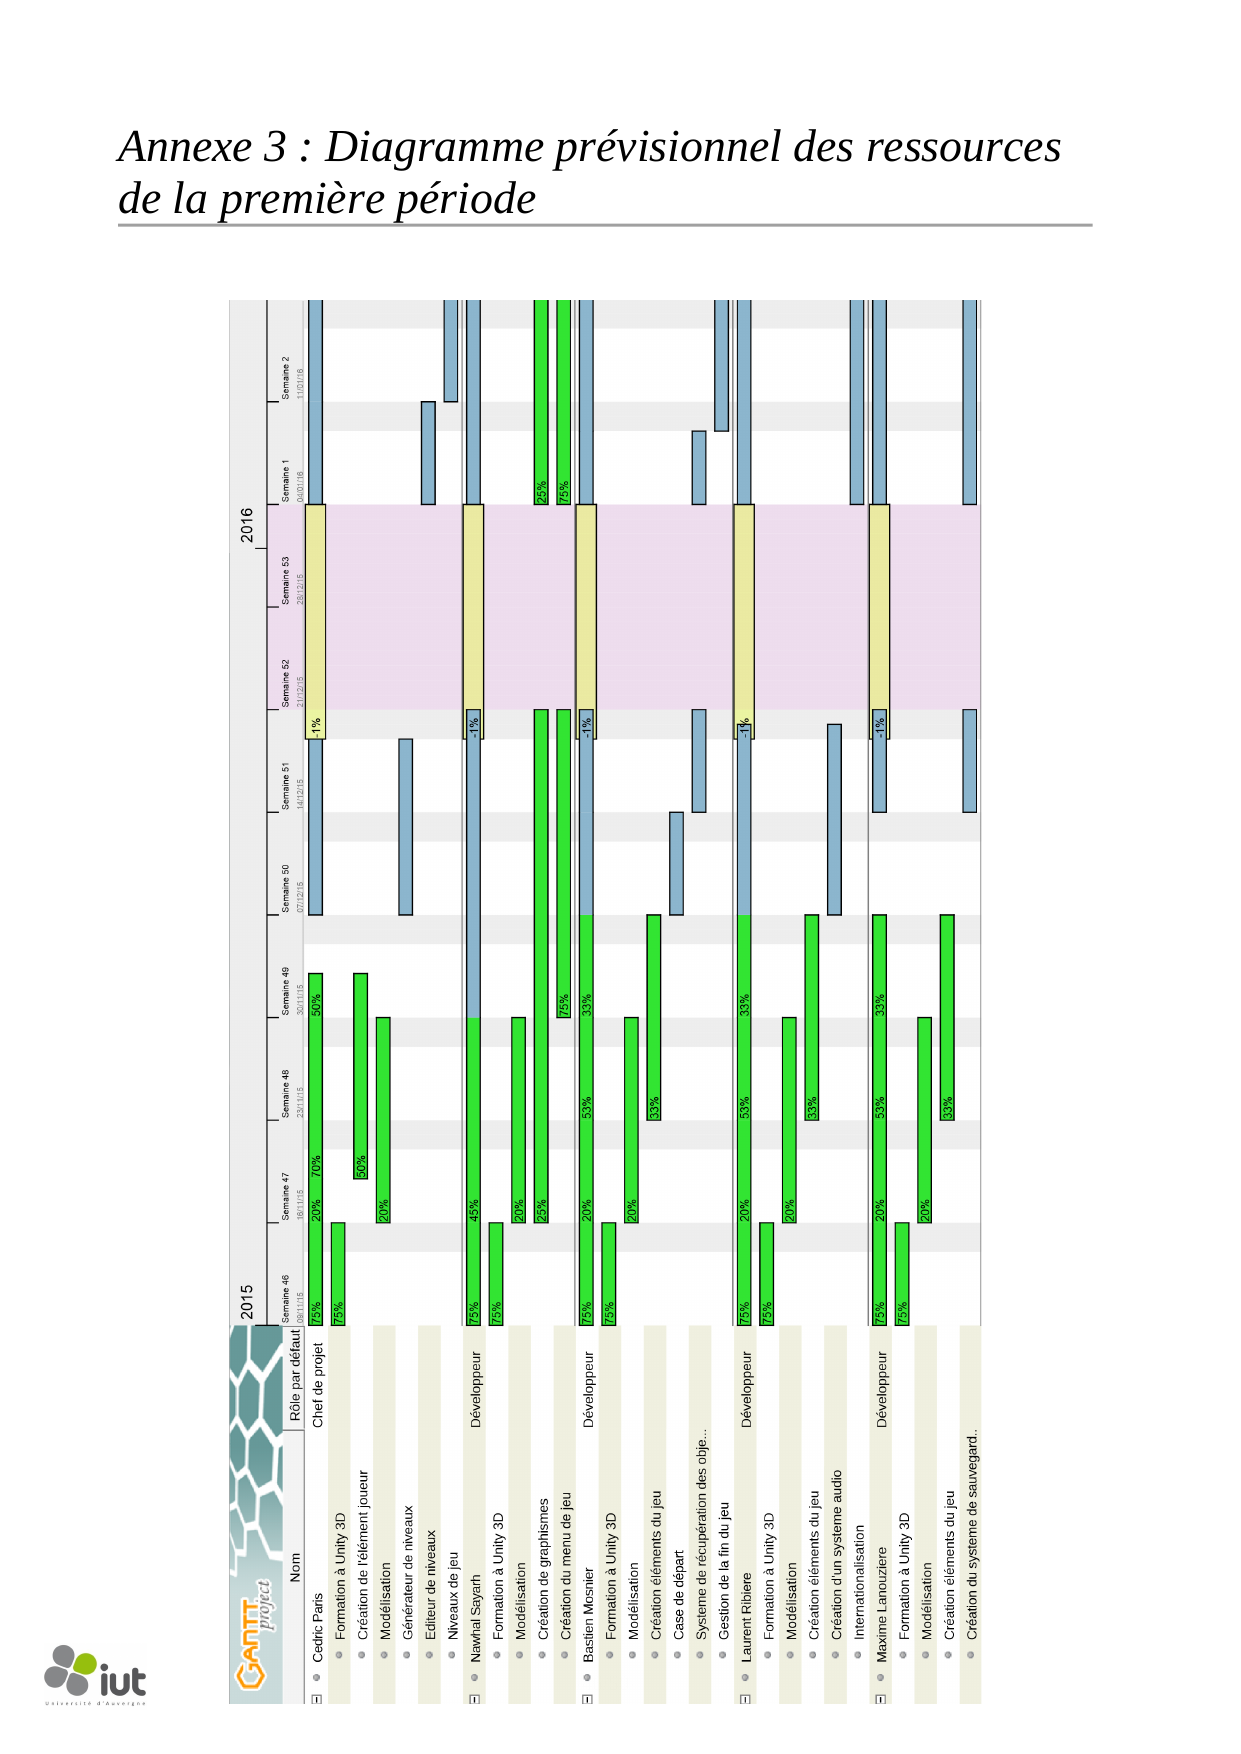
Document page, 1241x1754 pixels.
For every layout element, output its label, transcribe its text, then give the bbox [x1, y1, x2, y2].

text Annexe 3 : Diagramme prévisionnel des ressources de la première période [118, 118, 1092, 223]
picture [43, 1643, 147, 1710]
picture [229, 300, 982, 1703]
